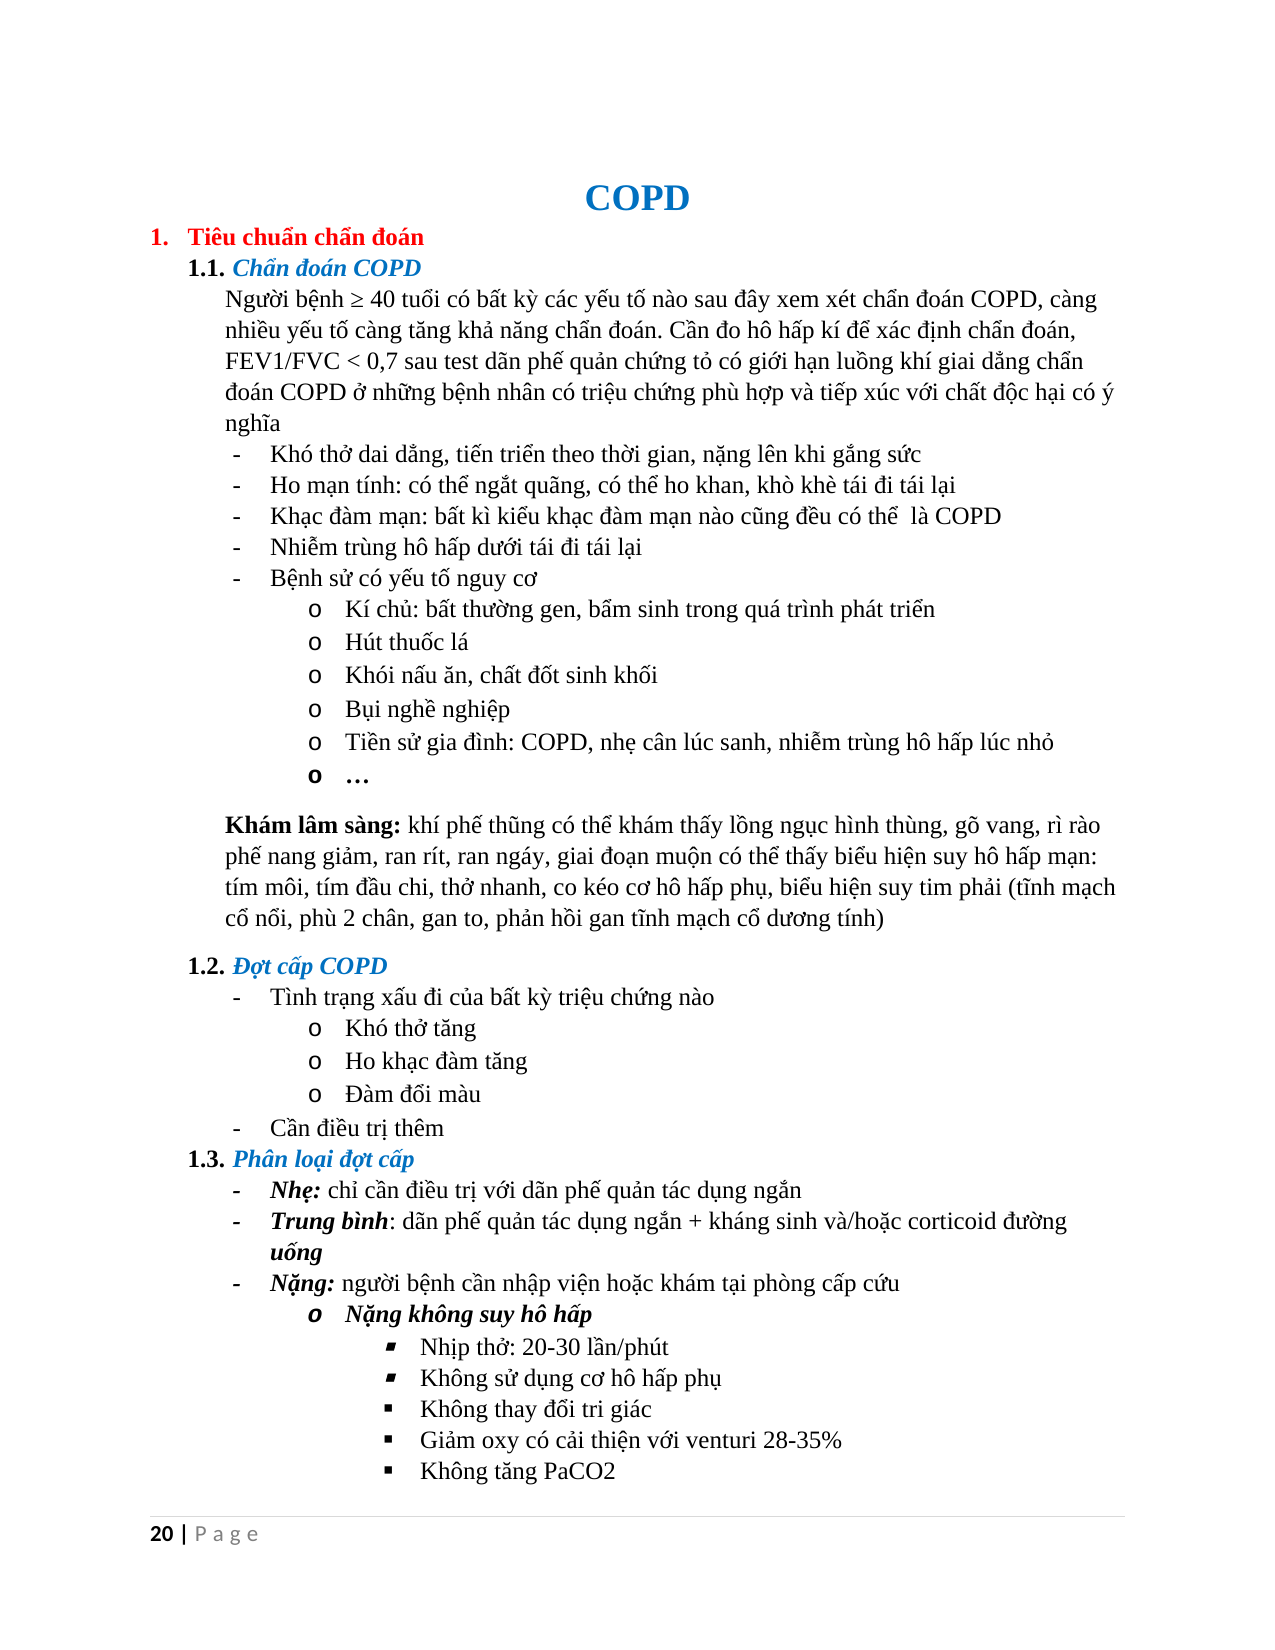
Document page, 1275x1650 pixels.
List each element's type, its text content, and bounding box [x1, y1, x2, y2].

list Tiền sử gia đình: COPD, nhẹ cân lúc sanh, nhiễm trùng hô hấp lúc nhỏ [307, 727, 1125, 758]
list Khó thở tăng [307, 1013, 1125, 1044]
list Khó thở dai dẳng, tiến triển theo thời gian, nặng lên khi gắng sức [232, 439, 1125, 468]
list Bệnh sử có yếu tố nguy cơ [232, 563, 1125, 592]
list Không tăng PaCO2 [382, 1456, 1125, 1485]
list Khói nấu ăn, chất đốt sinh khối [307, 661, 1125, 691]
list … [307, 760, 1125, 791]
subtitle COPD [150, 175, 1125, 218]
list Nhịp thở: 20-30 lần/phút [382, 1332, 1125, 1361]
list Bụi nghề nghiệp [307, 694, 1125, 724]
list Đàm đổi màu [307, 1079, 1125, 1110]
list Ho khạc đàm tăng [307, 1046, 1125, 1077]
list Hút thuốc lá [307, 627, 1125, 658]
list Phân loại đợt cấp [187, 1144, 1125, 1172]
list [382, 1425, 1125, 1454]
list Không sử dụng cơ hô hấp phụ [382, 1363, 1125, 1392]
list Nhiễm trùng hô hấp dưới tái đi tái lại [232, 532, 1125, 561]
list Nặng không suy hô hấp [307, 1299, 1125, 1330]
list Kí chủ: bất thường gen, bẩm sinh trong quá trình phát triển [307, 594, 1125, 625]
list Nhẹ: chỉ cần điều trị với dãn phế quản tác dụng ngắn [232, 1175, 1125, 1203]
list Cần điều trị thêm [232, 1113, 1125, 1141]
list Chẩn đoán COPD [187, 253, 1125, 281]
list Ho mạn tính: có thể ngắt quãng, có thể ho khan, khò khè tái đi tái lại [232, 470, 1125, 499]
list Không thay đổi tri giác [382, 1394, 1125, 1423]
list Tình trạng xấu đi của bất kỳ triệu chứng nào [232, 982, 1125, 1011]
list Khạc đàm mạn: bất kì kiểu khạc đàm mạn nào cũng đều có thể là COPD [232, 501, 1125, 530]
list Tiêu chuẩn chẩn đoán [150, 222, 1125, 250]
list Trung bình: dãn phế quản tác dụng ngắn + kháng sinh và/hoặc corticoid đường uống [232, 1206, 1125, 1266]
list Nặng: người bệnh cần nhập viện hoặc khám tại phòng cấp cứu [232, 1268, 1125, 1297]
list Người bệnh ≥ 40 tuổi có bất kỳ các yếu tố nào sau đây xem xét chẩn đoán COPD, càng nhiều yếu tố càng tăng khả năng chẩn đoán. Cần đo hô hấp kí để xác định chẩn đoán, FEV1/FVC < 0,7 sau test dãn phế quản chứng tỏ có giới hạn luồng khí giai dẳng chẩn đoán COPD ở những bệnh nhân có triệu chứng phù hợp và tiếp xúc với chất độc hại có ý nghĩa [225, 284, 1125, 437]
text Khám lâm sàng: khí phế thũng có thể khám thấy lồng ngục hình thùng, gõ vang, rì rào phế nang giảm, ran rít, ran ngáy, giai đoạn muộn có thể thấy biểu hiện suy hô hấp mạn: tím môi, tím đầu chi, thở nhanh, co kéo cơ hô hấp phụ, biểu hiện suy tim phải (tĩnh mạch cổ nổi, phù 2 chân, gan to, phản hồi gan tĩnh mạch cổ dương tính) [225, 810, 1125, 932]
list Đợt cấp COPD [187, 951, 1125, 980]
